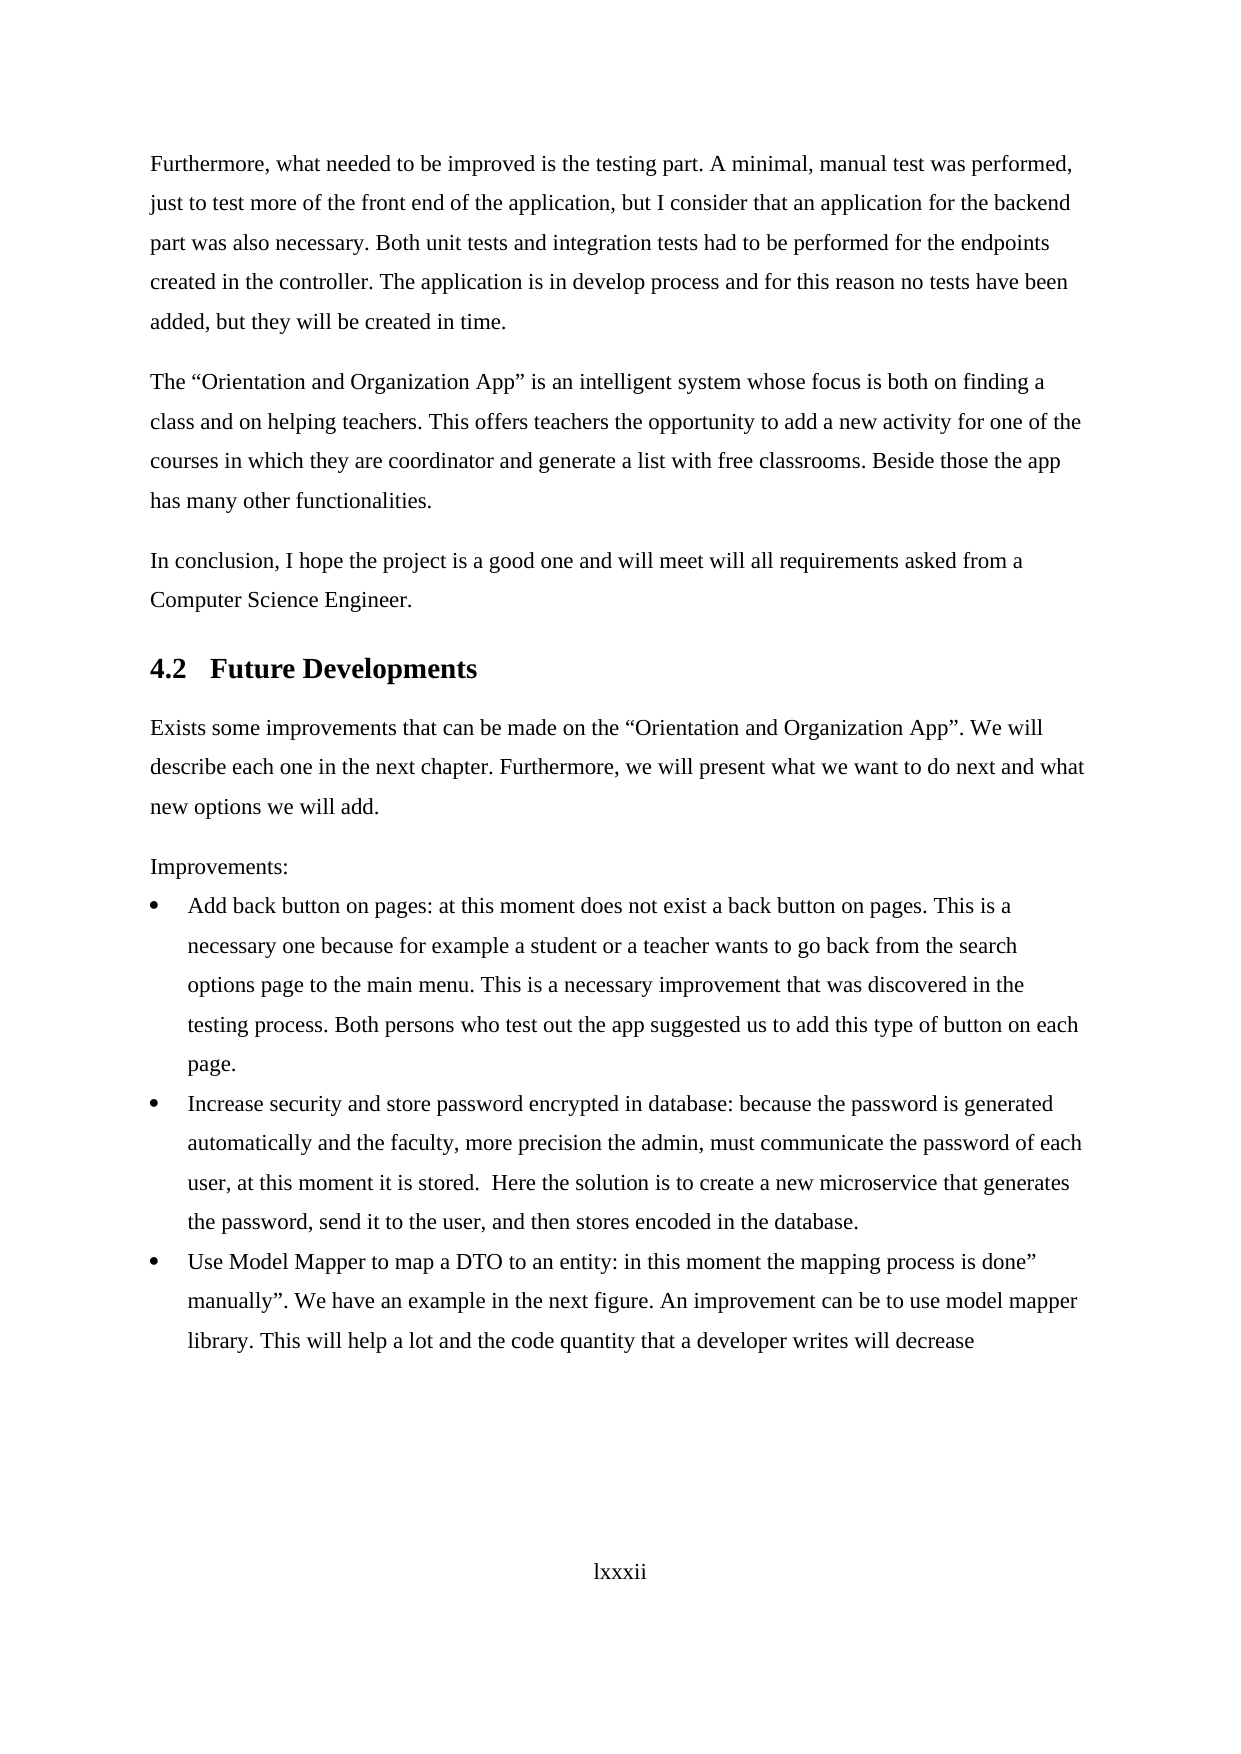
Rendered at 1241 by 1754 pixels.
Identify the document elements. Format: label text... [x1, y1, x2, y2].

text In conclusion, I hope the project is a good one and will meet will all requirements asked from a Computer Science Engineer. [150, 547, 1090, 613]
subtitle Future Developments [150, 651, 1090, 684]
text Exists some improvements that can be made on the “Orientation and Organization App”. We will describe each one in the next chapter. Furthermore, we will present what we want to do next and what new options we will add. [150, 714, 1090, 819]
list Use Model Mapper to map a DTO to an entity: in this moment the mapping process is done” manually”. We have an example in the next figure. An improvement can be to use model mapper library. This will help a lot and the code quantity that a developer writes will decrease [150, 1248, 1090, 1353]
list Increase security and store password encrypted in database: because the password is generated automatically and the faculty, more precision the admin, must communicate the password of each user, at this moment it is stored. Here the solution is to create a new microservice that generates the password, send it to the user, and then stores encoded in the database. [150, 1090, 1090, 1235]
text The “Orientation and Organization App” is an intelligent system whose focus is both on finding a class and on helping teachers. This offers teachers the opportunity to add a new activity for one of the courses in which they are coordinator and generate a list with free classrooms. Beside those the app has many other functionalities. [150, 368, 1090, 513]
text Furthermore, what needed to be improved is the testing part. A minimal, manual test was performed, just to test more of the front end of the application, but I consider that an application for the backend part was also necessary. Both unit tests and integration tests had to be performed for the endpoints created in the controller. The application is in develop process and for this reason no tests have been added, but they will be created in time. [150, 150, 1090, 334]
list Add back button on pages: at this moment does not exist a back button on pages. This is a necessary one because for example a student or a teacher wants to go back from the search options page to the main menu. This is a necessary improvement that was discovered in the testing process. Both persons who test out the app suggested us to add this type of button on each page. [150, 892, 1090, 1077]
text Improvements: [150, 853, 1090, 879]
